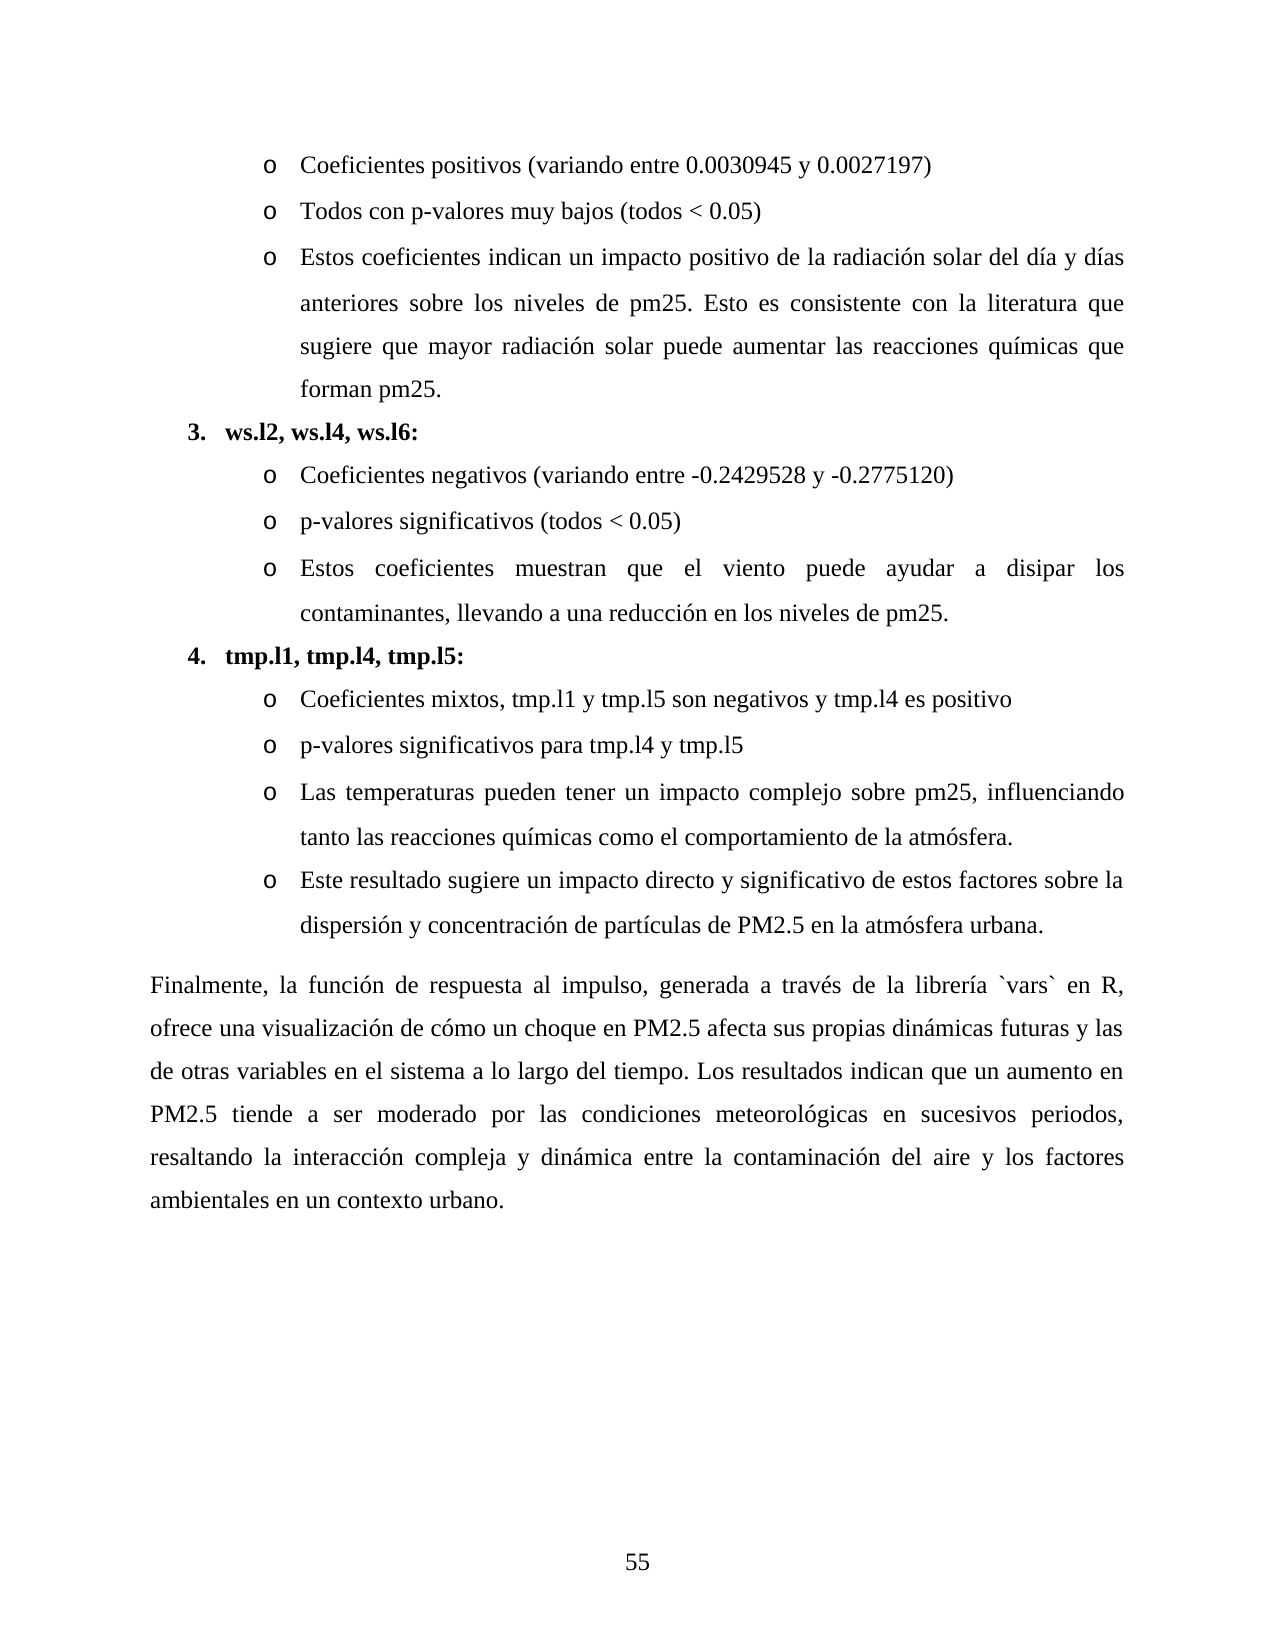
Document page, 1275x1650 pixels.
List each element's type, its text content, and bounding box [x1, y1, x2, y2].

list p-valores significativos (todos < 0.05) [262, 506, 1125, 537]
list Todos con p-valores muy bajos (todos < 0.05) [262, 196, 1125, 227]
list Estos coeficientes indican un impacto positivo de la radiación solar del día y días anteriores sobre los niveles de pm25. Esto es consistente con la literatura que sugiere que mayor radiación solar puede aumentar las reacciones químicas que forman pm25. [262, 242, 1125, 403]
list Coeficientes mixtos, tmp.l1 y tmp.l5 son negativos y tmp.l4 es positivo [262, 684, 1125, 715]
list Coeficientes positivos (variando entre 0.0030945 y 0.0027197) [262, 150, 1125, 181]
list Las temperaturas pueden tener un impacto complejo sobre pm25, influenciando tanto las reacciones químicas como el comportamiento de la atmósfera. [262, 777, 1125, 851]
list tmp.l1, tmp.l4, tmp.l5: [187, 641, 1125, 670]
list Este resultado sugiere un impacto directo y significativo de estos factores sobre la dispersión y concentración de partículas de PM2.5 en la atmósfera urbana. [262, 865, 1125, 939]
list Estos coeficientes muestran que el viento puede ayudar a disipar los contaminantes, llevando a una reducción en los niveles de pm25. [262, 553, 1125, 627]
list Coeficientes negativos (variando entre -0.2429528 y -0.2775120) [262, 460, 1125, 491]
list ws.l2, ws.l4, ws.l6: [187, 417, 1125, 446]
list p-valores significativos para tmp.l4 y tmp.l5 [262, 730, 1125, 761]
text Finalmente, la función de respuesta al impulso, generada a través de la librería `vars` en R, ofrece una visualización de cómo un choque en PM2.5 afecta sus propias dinámicas futuras y las de otras variables en el sistema a lo largo del tiempo. Los resultados indican que un aumento en PM2.5 tiende a ser moderado por las condiciones meteorológicas en sucesivos periodos, resaltando la interacción compleja y dinámica entre la contaminación del aire y los factores ambientales en un contexto urbano. [150, 970, 1125, 1214]
